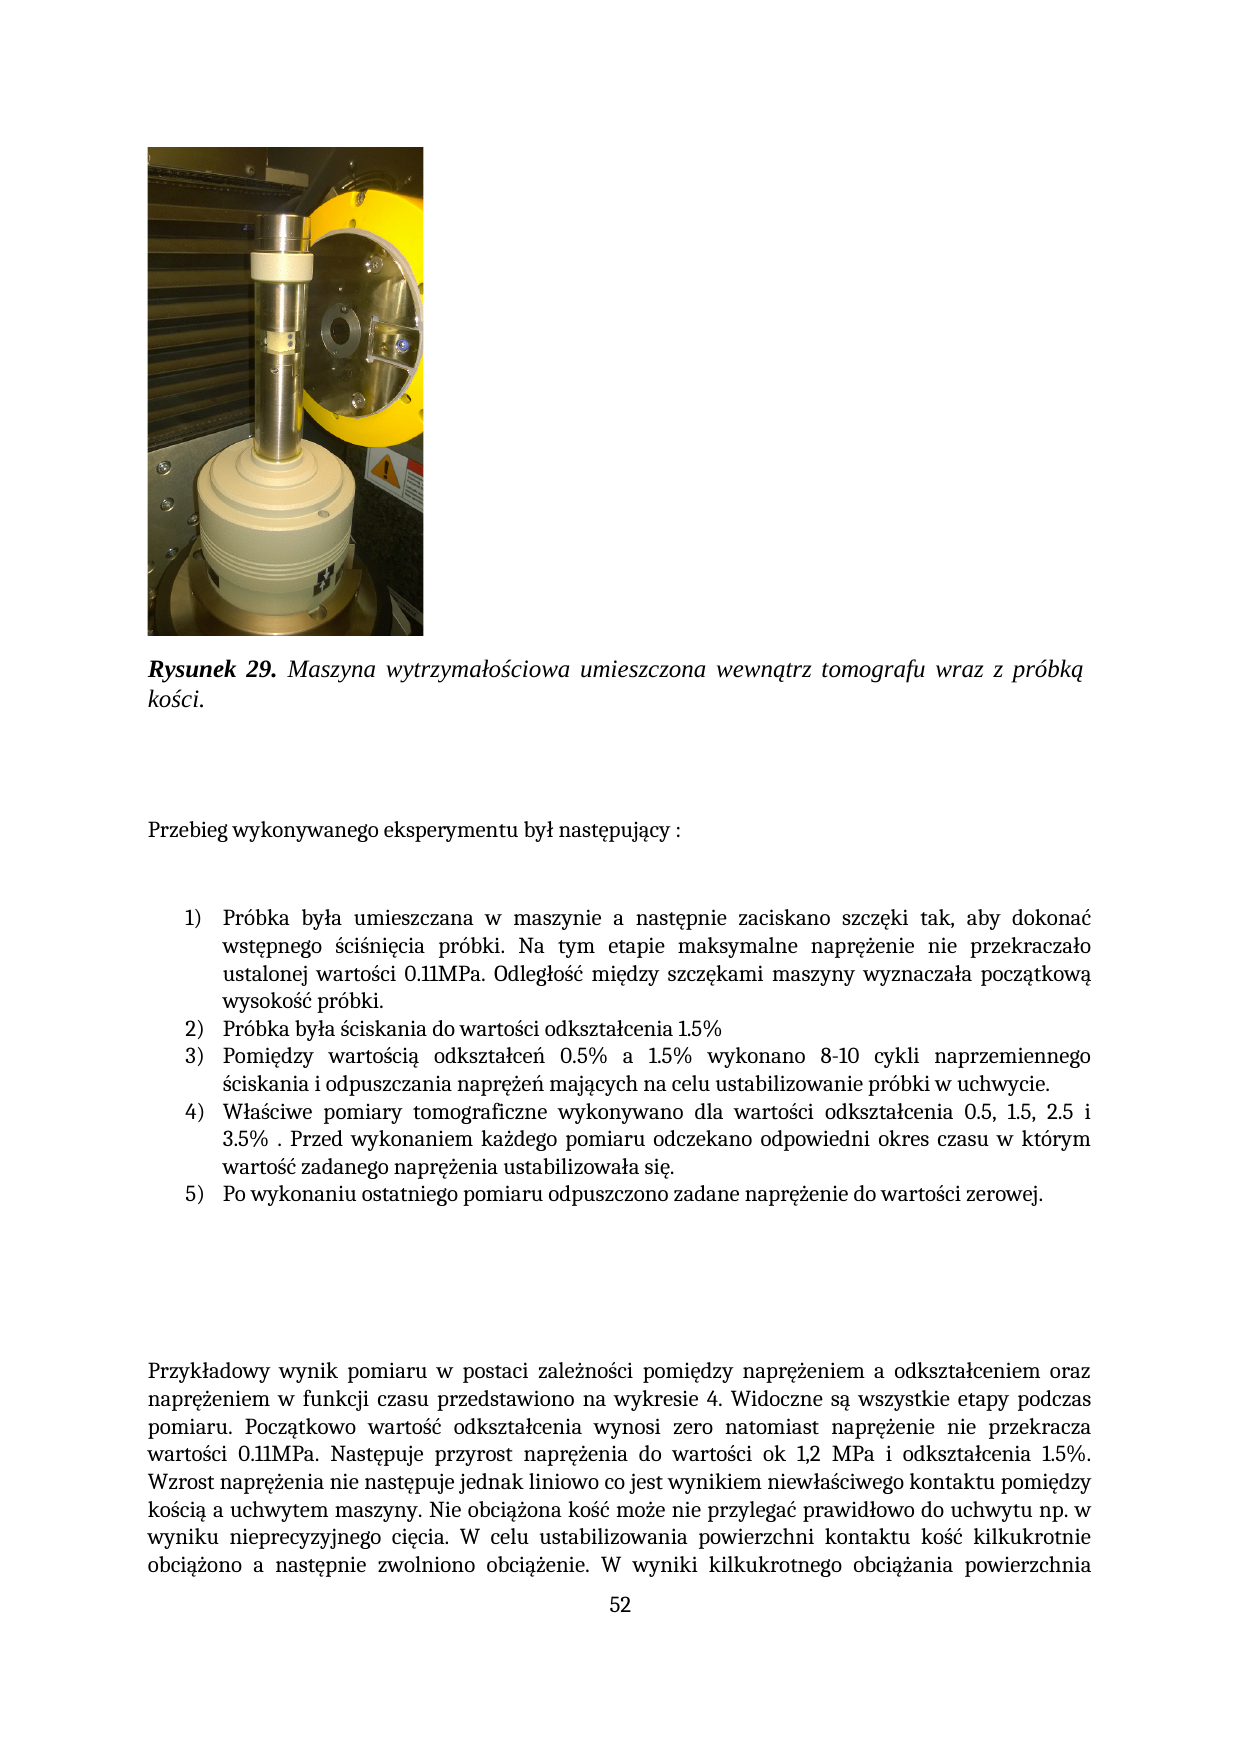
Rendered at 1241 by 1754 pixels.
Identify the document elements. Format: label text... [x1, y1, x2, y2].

list Pomiędzy wartością odkształceń 0.5% a 1.5% wykonano 8-10 cykli naprzemiennego ściskania i odpuszczania naprężeń mających na celu ustabilizowanie próbki w uchwycie. [185, 1043, 1092, 1097]
table_header Rysunek 29. Maszyna wytrzymałościowa umieszczona wewnątrz tomografu wraz z próbką kości. [136, 148, 1096, 772]
list Próbka była ściskania do wartości odkształcenia 1.5% [185, 1016, 1092, 1042]
list Właściwe pomiary tomograficzne wykonywano dla wartości odkształcenia 0.5, 1.5, 2.5 i 3.5% . Przed wykonaniem każdego pomiaru odczekano odpowiedni okres czasu w którym wartość zadanego naprężenia ustabilizowała się. [185, 1098, 1092, 1180]
list Próbka była umieszczana w maszynie a następnie zaciskano szczęki tak, aby dokonać wstępnego ściśnięcia próbki. Na tym etapie maksymalne naprężenie nie przekraczało ustalonej wartości 0.11MPa. Odległość między szczękami maszyny wyznaczała początkową wysokość próbki. [185, 905, 1092, 1014]
list Po wykonaniu ostatniego pomiaru odpuszczono zadane naprężenie do wartości zerowej. [185, 1181, 1092, 1208]
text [148, 1358, 1092, 1578]
text Przebieg wykonywanego eksperymentu był następujący : [148, 817, 1092, 843]
picture [147, 147, 424, 636]
